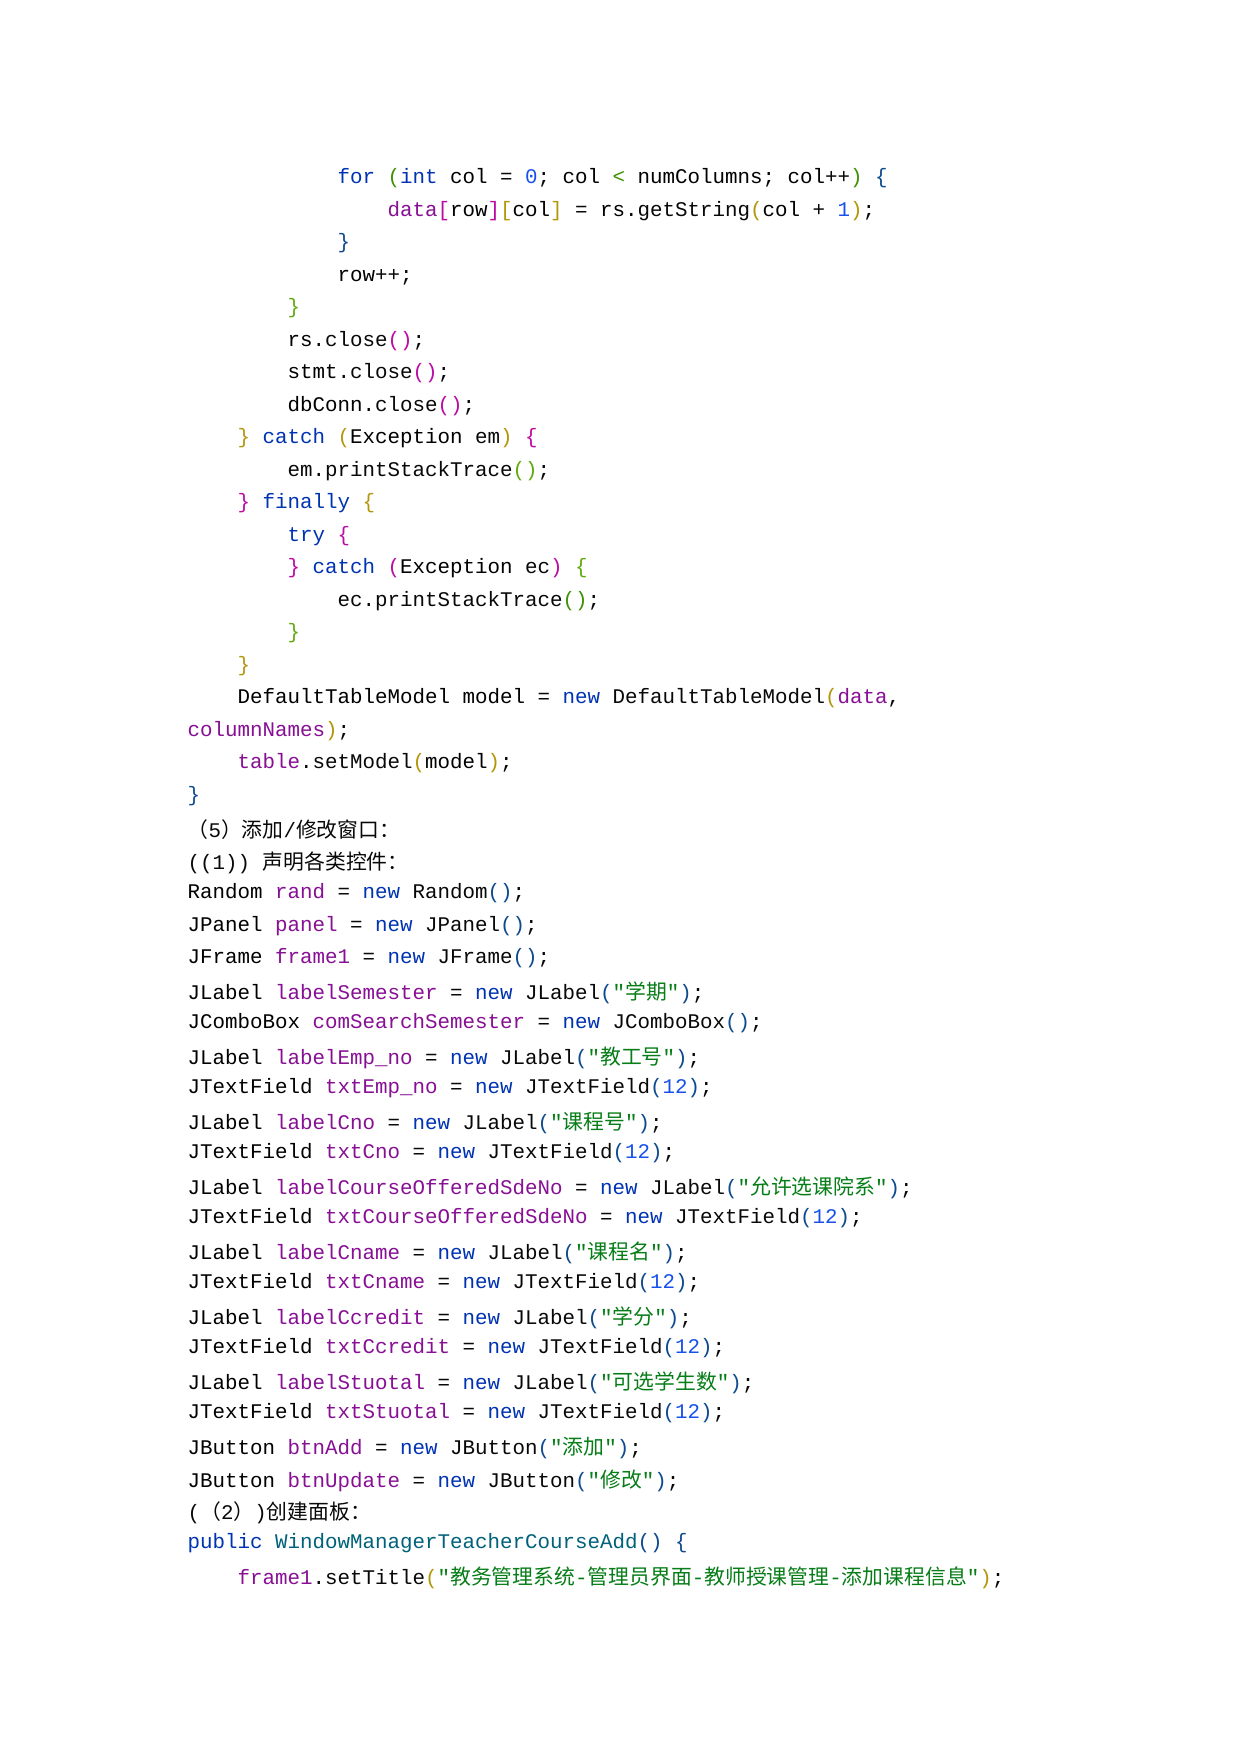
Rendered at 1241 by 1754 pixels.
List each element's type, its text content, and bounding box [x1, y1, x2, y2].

text Random rand = new Random(); JPanel panel = new JPanel(); JFrame frame1 = new JFrame(); JLabel labelSemester = new JLabel("学期"); JComboBox comSearchSemester = new JComboBox(); JLabel labelEmp_no = new JLabel("教工号"); JTextField txtEmp_no = new JTextField(12); JLabel labelCno = new JLabel("课程号"); JTextField txtCno = new JTextField(12); JLabel labelCourseOfferedSdeNo = new JLabel("允许选课院系"); JTextField txtCourseOfferedSdeNo = new JTextField(12); JLabel labelCname = new JLabel("课程名"); JTextField txtCname = new JTextField(12); JLabel labelCcredit = new JLabel("学分"); JTextField txtCcredit = new JTextField(12); JLabel labelStuotal = new JLabel("可选学生数"); JTextField txtStuotal = new JTextField(12); JButton btnAdd = new JButton("添加"); JButton btnUpdate = new JButton("修改"); [187, 877, 1053, 1494]
text (（2）)创建面板： [187, 1494, 1053, 1527]
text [187, 162, 1053, 812]
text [187, 1527, 1053, 1592]
text （5）添加/修改窗口： [187, 812, 1053, 844]
text ((1)) 声明各类控件： [187, 844, 1053, 877]
